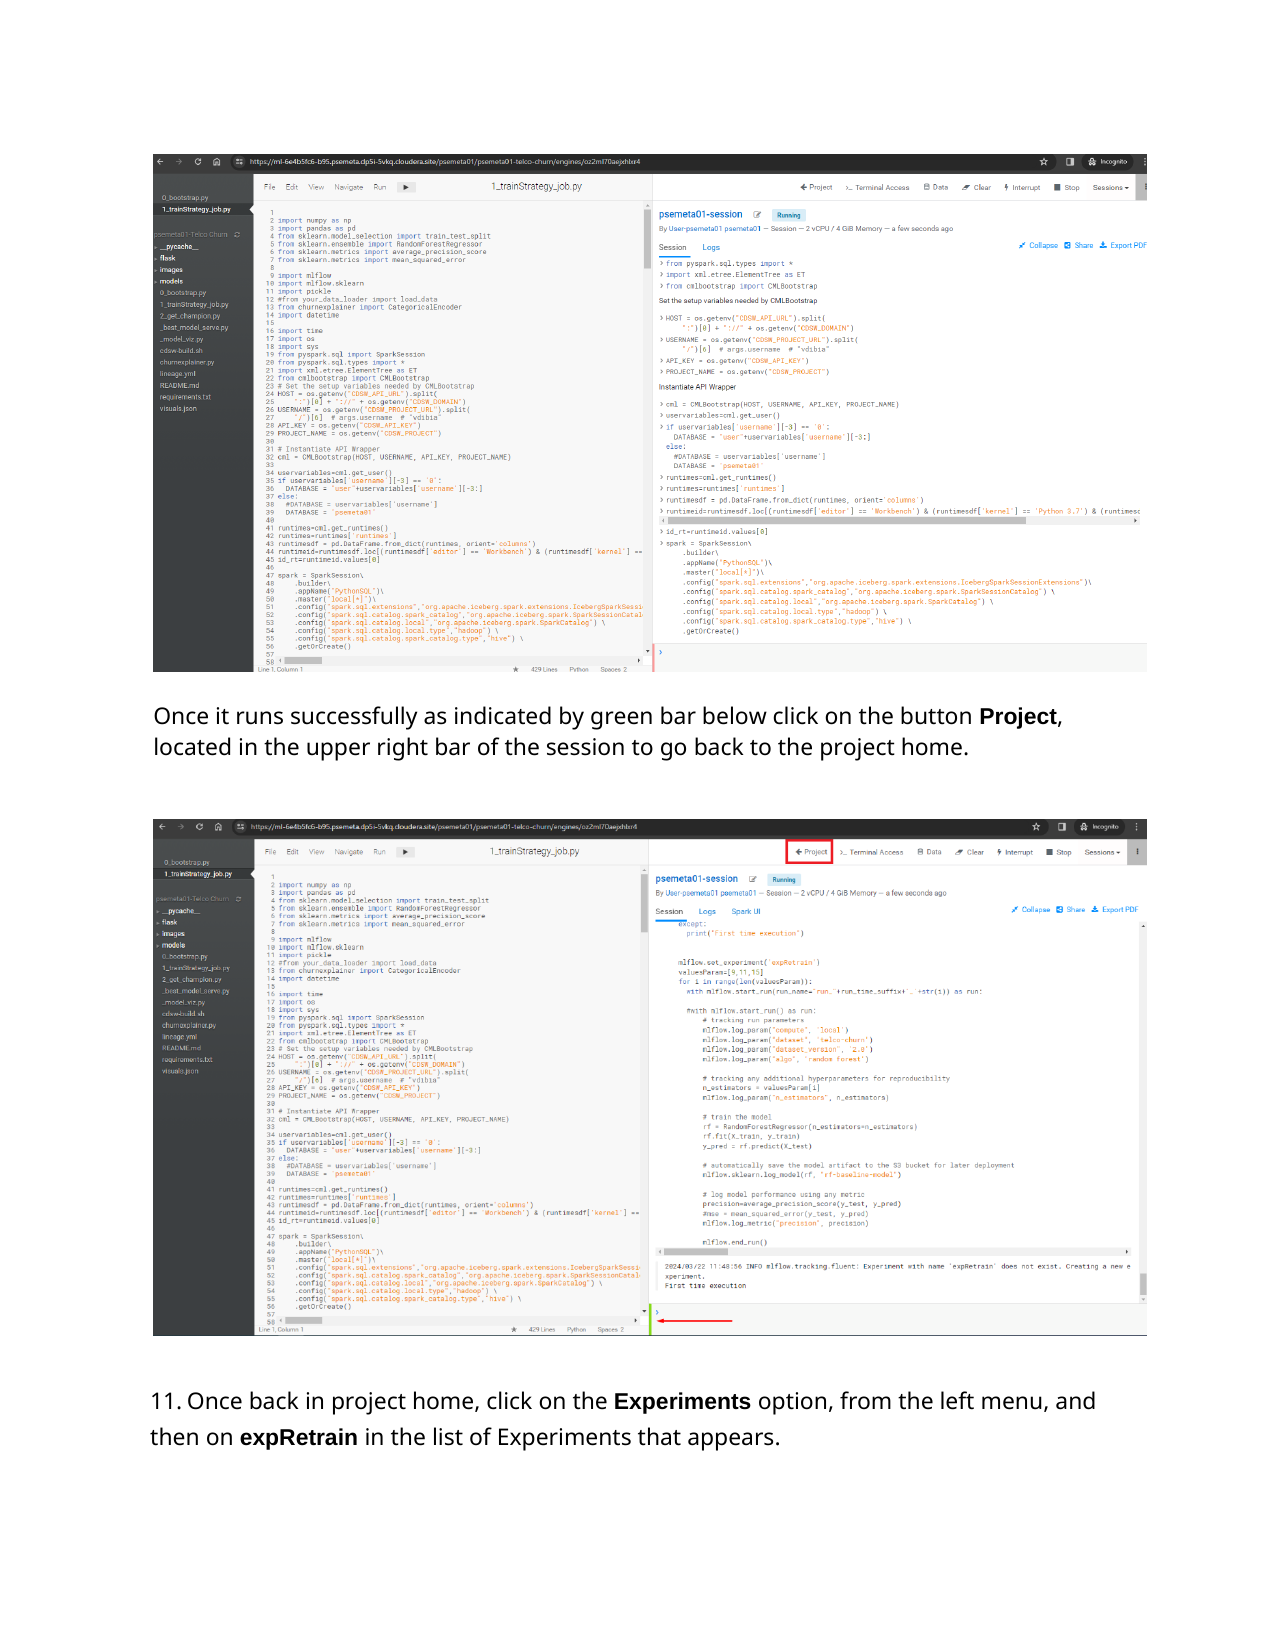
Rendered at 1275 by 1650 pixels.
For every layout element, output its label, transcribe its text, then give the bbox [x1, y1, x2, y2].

picture [153, 154, 1147, 672]
text Once it runs successfully as indicated by green bar below click on the button Project, located in the upper right bar of the session to go back to the project home. [153, 700, 1133, 762]
list Once back in project home, click on the Experiments option, from the left menu, and then on expRetrain in the list of Experiments that appears. [150, 1384, 1098, 1452]
picture [153, 819, 1147, 1336]
